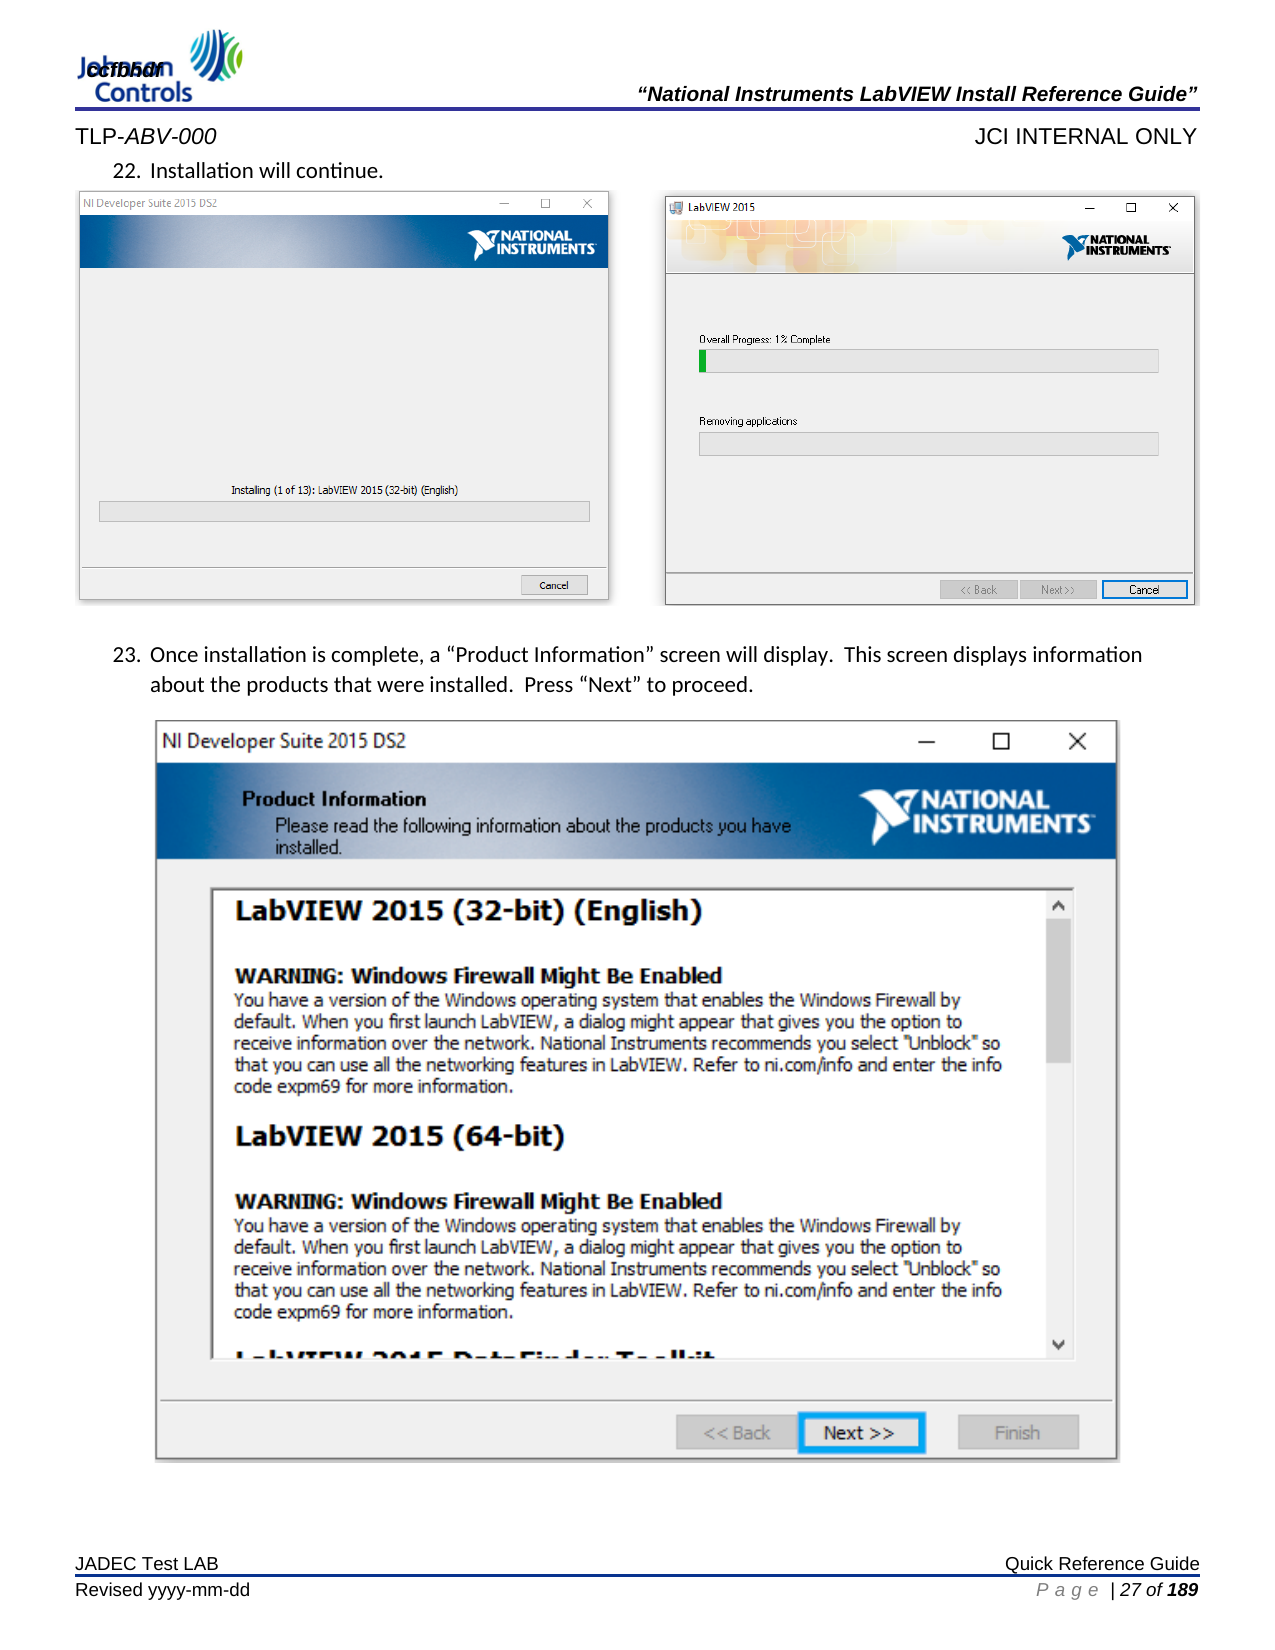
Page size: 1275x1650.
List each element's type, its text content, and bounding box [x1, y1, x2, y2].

picture [154, 720, 1121, 1463]
list Installation will continue. [112, 156, 1200, 184]
picture [75, 190, 1200, 606]
list Once installation is complete, a “Product Information” screen will display. This screen displays information about the products that were installed. Press “Next” to proceed. [112, 640, 1200, 698]
picture [76, 26, 246, 105]
